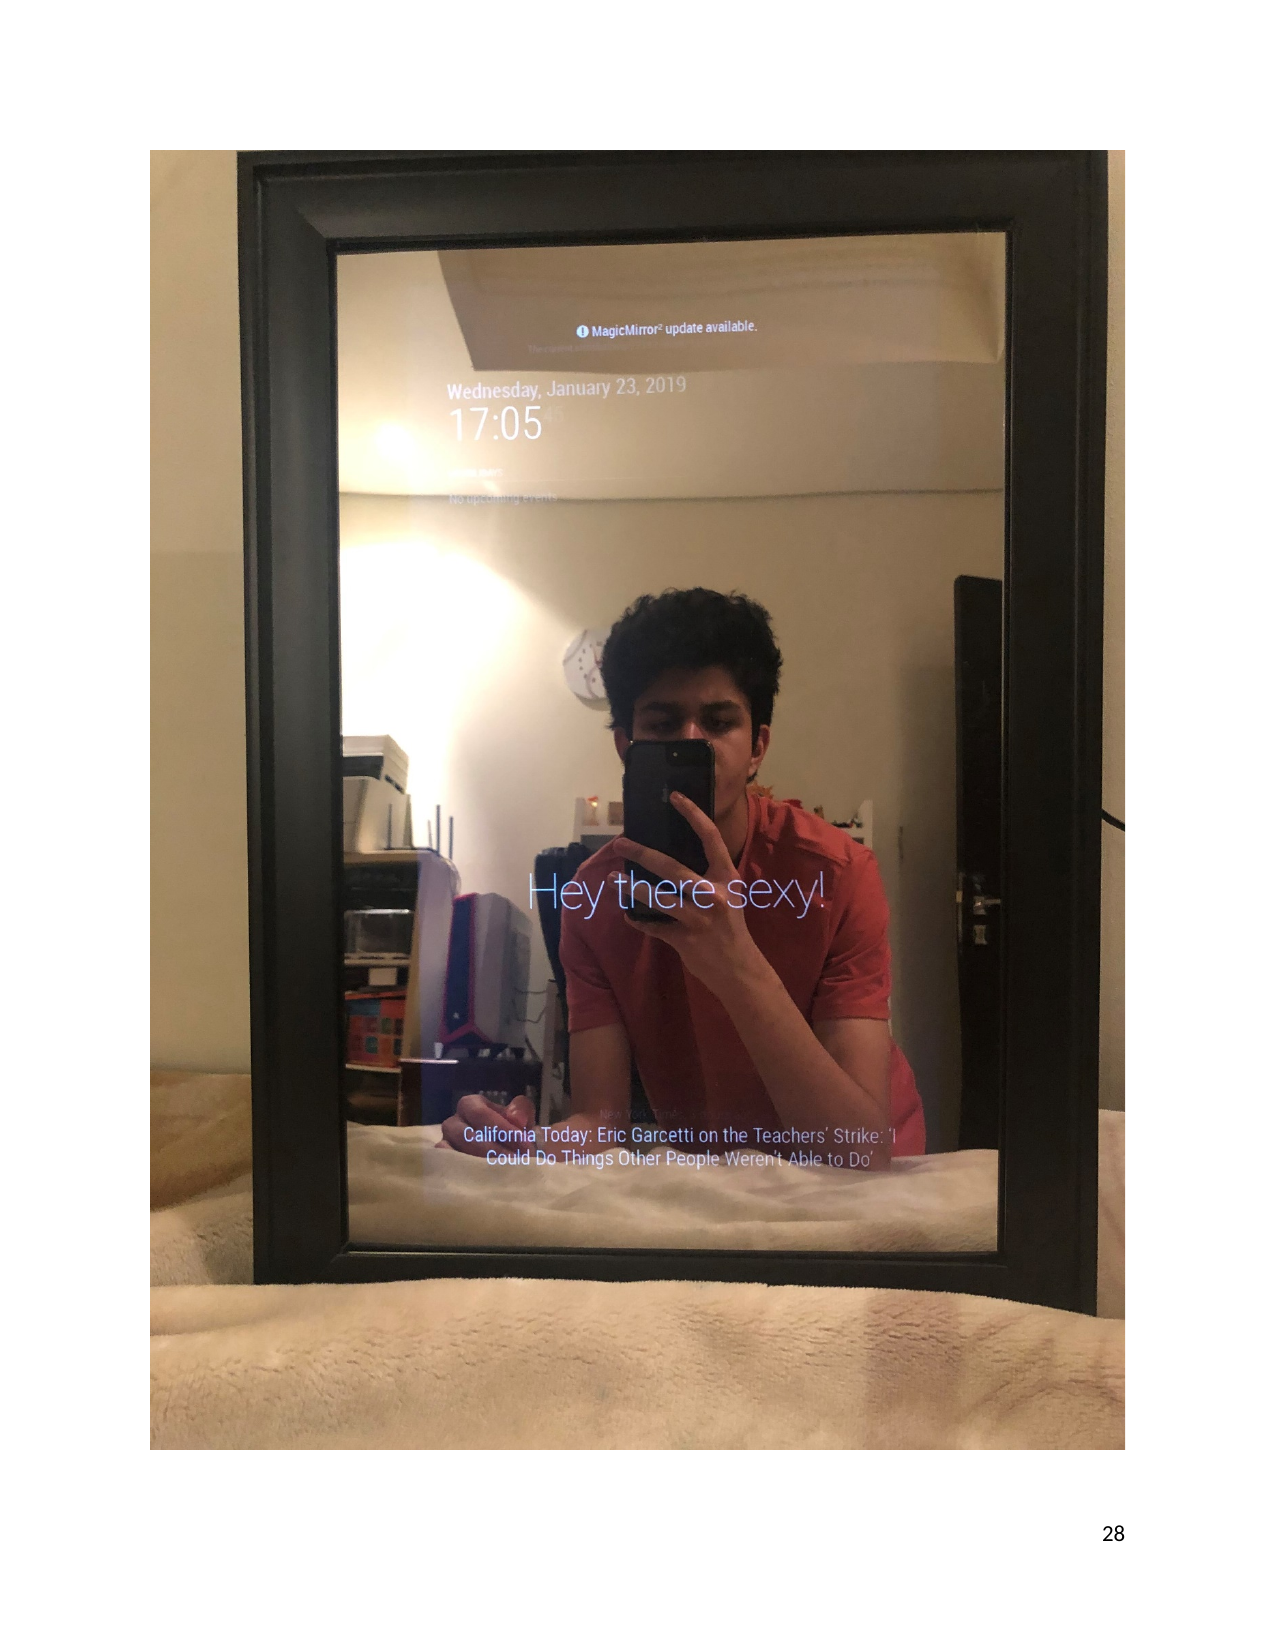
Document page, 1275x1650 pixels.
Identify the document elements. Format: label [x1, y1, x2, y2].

picture [150, 150, 1125, 1450]
